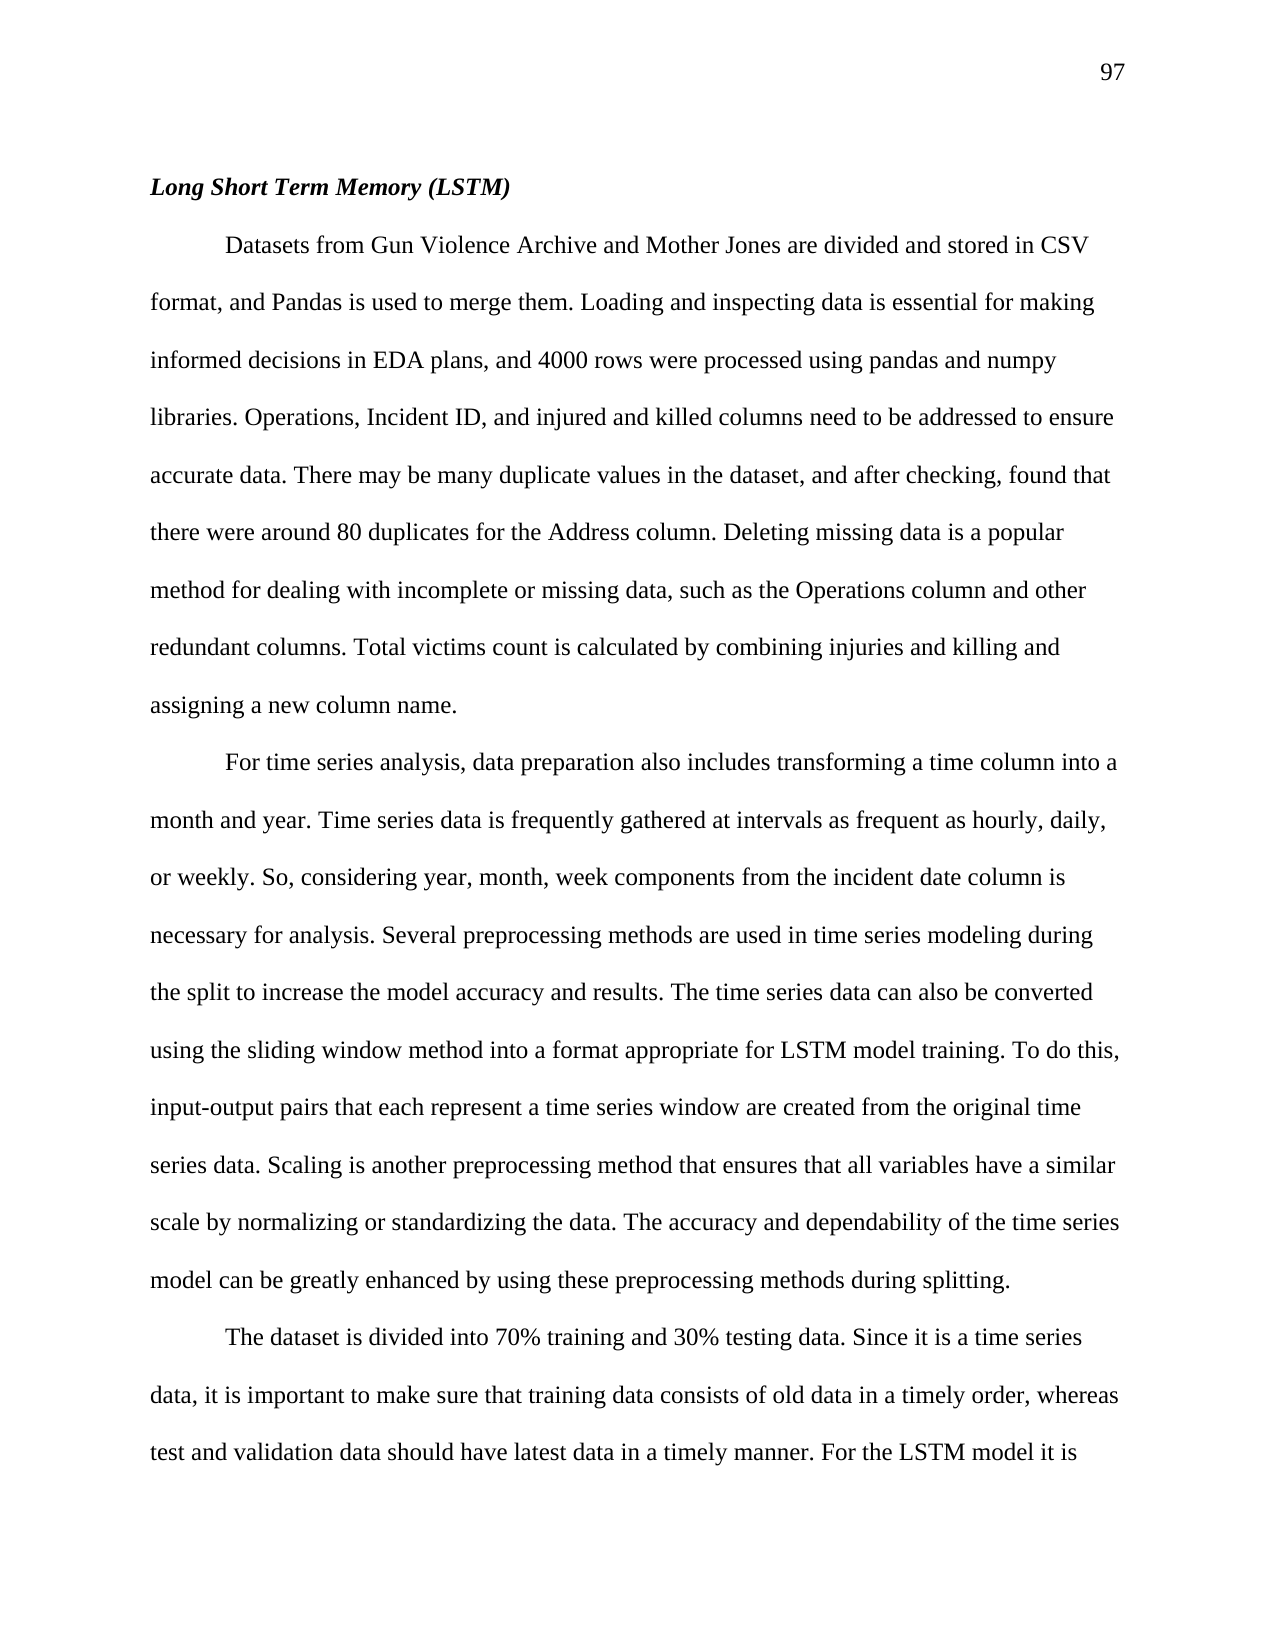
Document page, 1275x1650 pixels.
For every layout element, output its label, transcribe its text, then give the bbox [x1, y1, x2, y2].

text Datasets from Gun Violence Archive and Mother Jones are divided and stored in CSV format, and Pandas is used to merge them. Loading and inspecting data is essential for making informed decisions in EDA plans, and 4000 rows were processed using pandas and numpy libraries. Operations, Incident ID, and injured and killed columns need to be addressed to ensure accurate data. There may be many duplicate values in the dataset, and after checking, found that there were around 80 duplicates for the Address column. Deleting missing data is a popular method for dealing with incomplete or missing data, such as the Operations column and other redundant columns. Total victims count is calculated by combining injuries and killing and assigning a new column name. [150, 230, 1125, 719]
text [150, 1322, 1125, 1466]
text For time series analysis, data preparation also includes transforming a time column into a month and year. Time series data is frequently gathered at intervals as frequent as hourly, daily, or weekly. So, considering year, month, week components from the incident date column is necessary for analysis. Several preprocessing methods are used in time series modeling during the split to increase the model accuracy and results. The time series data can also be converted using the sliding window method into a format appropriate for LSTM model training. To do this, input-output pairs that each represent a time series window are created from the original time series data. Scaling is another preprocessing method that ensures that all variables have a similar scale by normalizing or standardizing the data. The accuracy and dependability of the time series model can be greatly enhanced by using these preprocessing methods during splitting. [150, 747, 1125, 1294]
text Long Short Term Memory (LSTM) [150, 172, 1125, 201]
